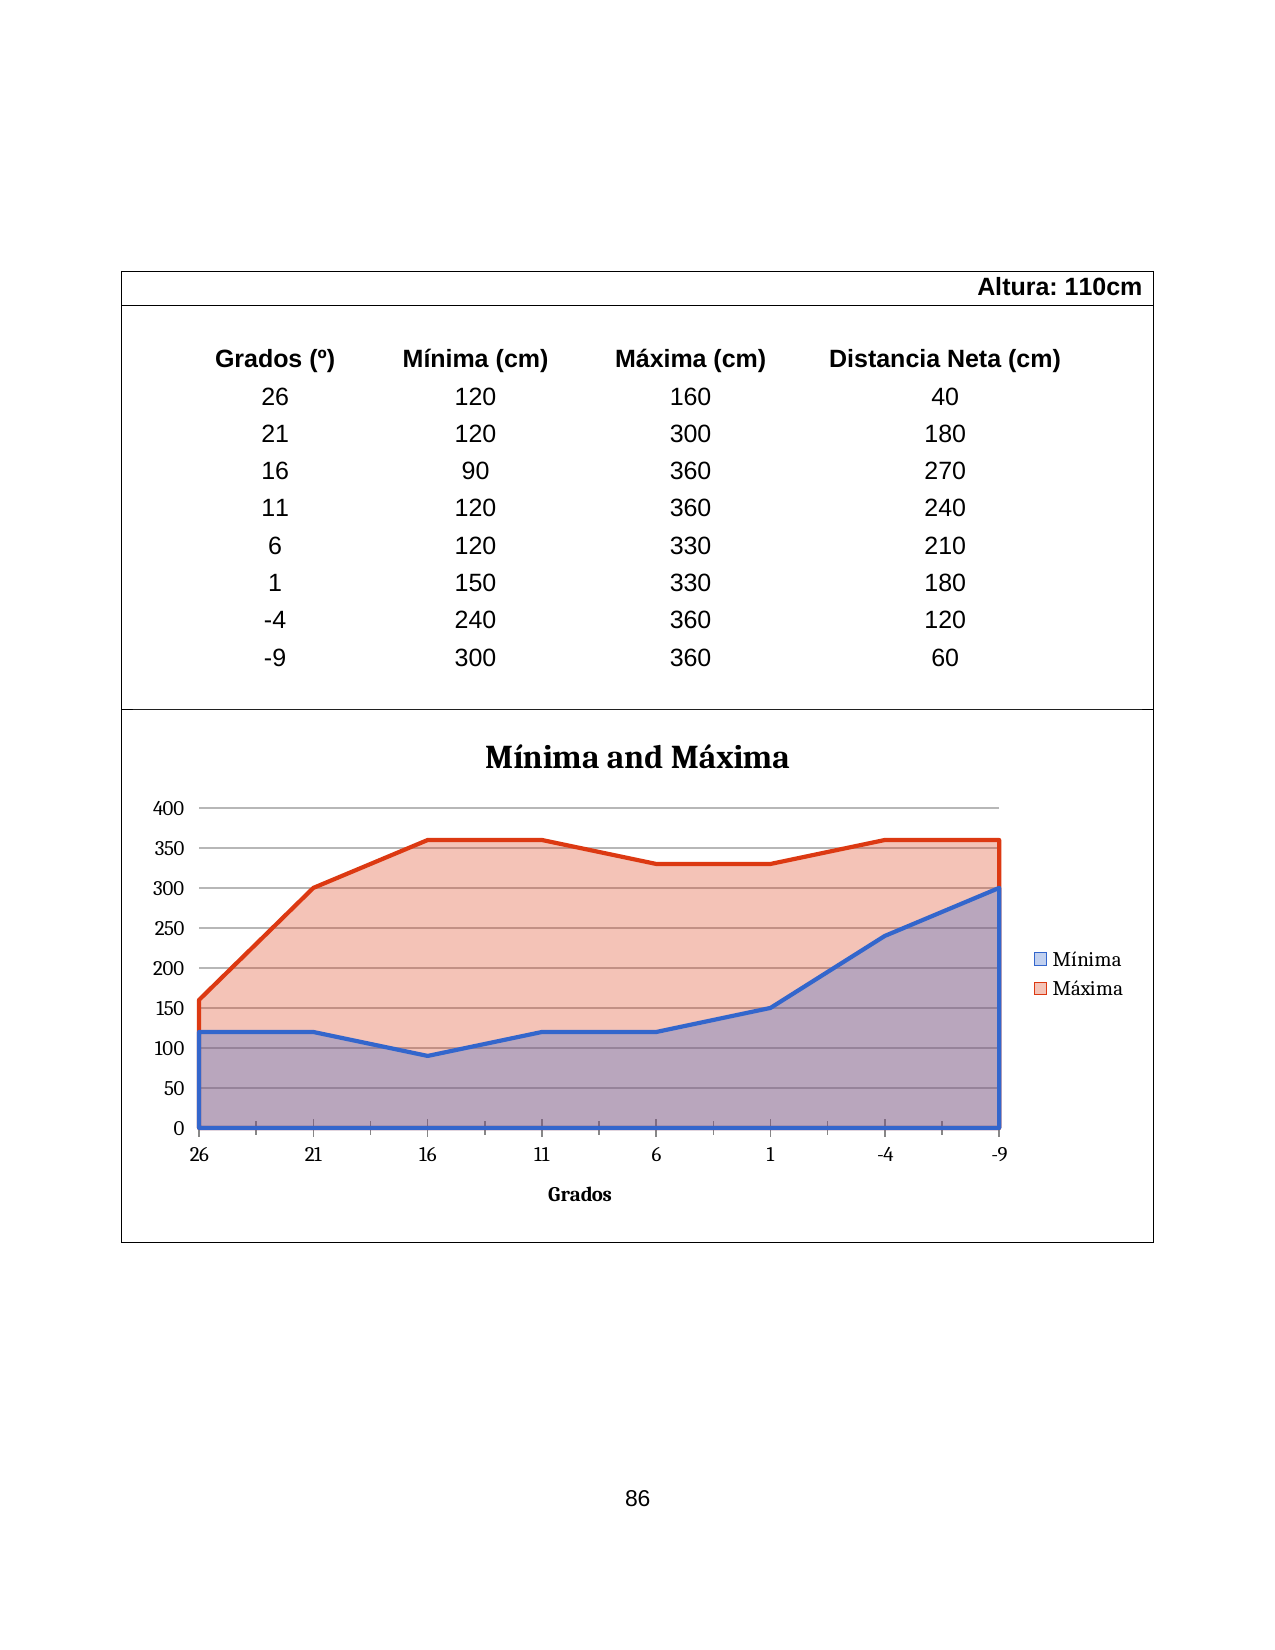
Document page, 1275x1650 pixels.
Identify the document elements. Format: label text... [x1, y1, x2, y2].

table_header Altura: 110cm [122, 272, 1153, 304]
table_cell [122, 710, 1153, 1242]
table_cell [122, 306, 1153, 709]
